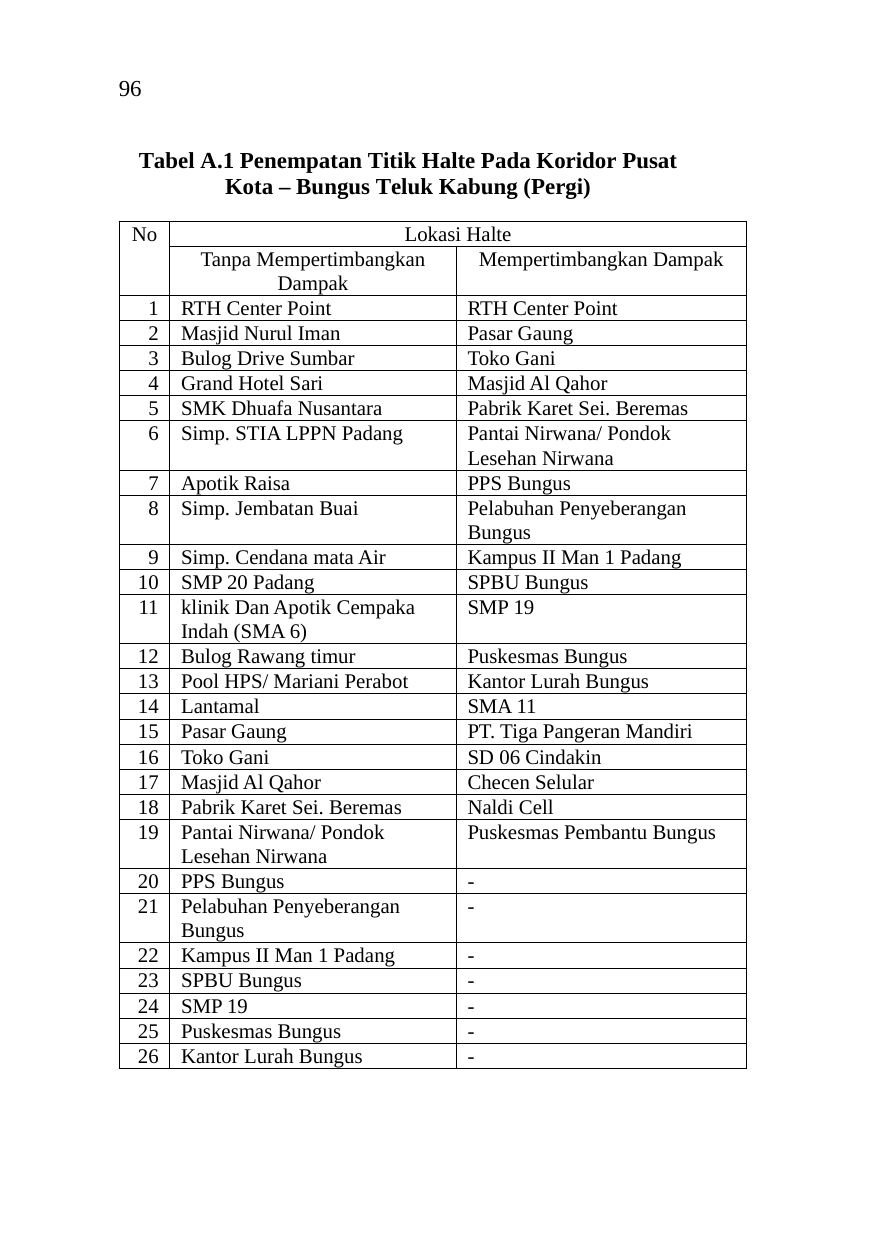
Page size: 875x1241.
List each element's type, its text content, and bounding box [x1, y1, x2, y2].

table_cell Masjid Al Qahor [170, 770, 456, 794]
table_cell SMP 19 [457, 595, 746, 643]
table_cell Mempertimbangkan Dampak [457, 247, 746, 295]
table_cell Naldi Cell [457, 795, 746, 819]
table_cell 15 [120, 720, 169, 743]
table_cell 25 [120, 1019, 169, 1043]
table_cell RTH Center Point [170, 296, 456, 320]
table_cell 26 [120, 1044, 169, 1068]
table_cell 20 [120, 869, 169, 893]
table_cell RTH Center Point [457, 296, 746, 320]
table_cell Simp. Jembatan Buai [170, 496, 456, 544]
table_cell SPBU Bungus [457, 570, 746, 594]
table_cell 11 [120, 595, 169, 643]
table_cell SMK Dhuafa Nusantara [170, 396, 456, 420]
table_cell Puskesmas Bungus [170, 1019, 456, 1043]
table_cell Puskesmas Bungus [457, 644, 746, 668]
table_cell - [457, 969, 746, 992]
table_cell Apotik Raisa [170, 471, 456, 494]
table_cell SPBU Bungus [170, 969, 456, 992]
table_cell Bulog Rawang timur [170, 644, 456, 668]
table_cell Masjid Al Qahor [457, 371, 746, 395]
table_cell 22 [120, 943, 169, 967]
table_cell - [457, 1019, 746, 1043]
table_cell 4 [120, 371, 169, 395]
table_cell Pool HPS/ Mariani Perabot [170, 669, 456, 693]
table_cell Tanpa Mempertimbangkan Dampak [170, 247, 456, 295]
table_cell Kampus II Man 1 Padang [170, 943, 456, 967]
table_cell 21 [120, 894, 169, 942]
table_cell 14 [120, 694, 169, 718]
table_cell Pabrik Karet Sei. Beremas [457, 396, 746, 420]
table_cell klinik Dan Apotik Cempaka Indah (SMA 6) [170, 595, 456, 643]
table_cell - [457, 994, 746, 1018]
table_cell 9 [120, 545, 169, 569]
table_cell 13 [120, 669, 169, 693]
table_cell 8 [120, 496, 169, 544]
table_cell SMP 19 [170, 994, 456, 1018]
table_cell PT. Tiga Pangeran Mandiri [457, 720, 746, 743]
table_cell Pelabuhan Penyeberangan Bungus [170, 894, 456, 942]
table_cell Toko Gani [170, 745, 456, 769]
table_cell - [457, 894, 746, 942]
table_cell Kantor Lurah Bungus [457, 669, 746, 693]
table_cell 5 [120, 396, 169, 420]
table_cell 16 [120, 745, 169, 769]
table_cell Checen Selular [457, 770, 746, 794]
table_cell Pasar Gaung [170, 720, 456, 743]
table_header Lokasi Halte [170, 222, 746, 246]
table_cell SMP 20 Padang [170, 570, 456, 594]
table_cell 18 [120, 795, 169, 819]
table_cell 10 [120, 570, 169, 594]
table_cell 17 [120, 770, 169, 794]
table_cell - [457, 869, 746, 893]
table_cell 3 [120, 346, 169, 370]
table_cell SD 06 Cindakin [457, 745, 746, 769]
table_cell SMA 11 [457, 694, 746, 718]
table_header No [120, 222, 169, 295]
table_cell Puskesmas Pembantu Bungus [457, 820, 746, 868]
table_cell Pasar Gaung [457, 321, 746, 345]
table_cell Masjid Nurul Iman [170, 321, 456, 345]
table_cell Grand Hotel Sari [170, 371, 456, 395]
table_cell 23 [120, 969, 169, 992]
table_cell Bulog Drive Sumbar [170, 346, 456, 370]
table_cell 2 [120, 321, 169, 345]
table_cell Pantai Nirwana/ Pondok Lesehan Nirwana [457, 421, 746, 469]
table_cell Simp. Cendana mata Air [170, 545, 456, 569]
table_cell Pelabuhan Penyeberangan Bungus [457, 496, 746, 544]
table_cell Simp. STIA LPPN Padang [170, 421, 456, 469]
table_cell Kampus II Man 1 Padang [457, 545, 746, 569]
table_cell 6 [120, 421, 169, 469]
table_cell - [457, 1044, 746, 1068]
table_cell 19 [120, 820, 169, 868]
table_cell 12 [120, 644, 169, 668]
table_cell Lantamal [170, 694, 456, 718]
table_cell 7 [120, 471, 169, 494]
table_cell Toko Gani [457, 346, 746, 370]
table_cell PPS Bungus [170, 869, 456, 893]
table_cell Pabrik Karet Sei. Beremas [170, 795, 456, 819]
table_cell - [457, 943, 746, 967]
table_cell Kantor Lurah Bungus [170, 1044, 456, 1068]
table_cell PPS Bungus [457, 471, 746, 494]
table_cell 24 [120, 994, 169, 1018]
table_cell Pantai Nirwana/ Pondok Lesehan Nirwana [170, 820, 456, 868]
text Tabel A.1 Penempatan Titik Halte Pada Koridor Pusat Kota – Bungus Teluk Kabung (Pergi) [118, 147, 697, 200]
table_cell 1 [120, 296, 169, 320]
